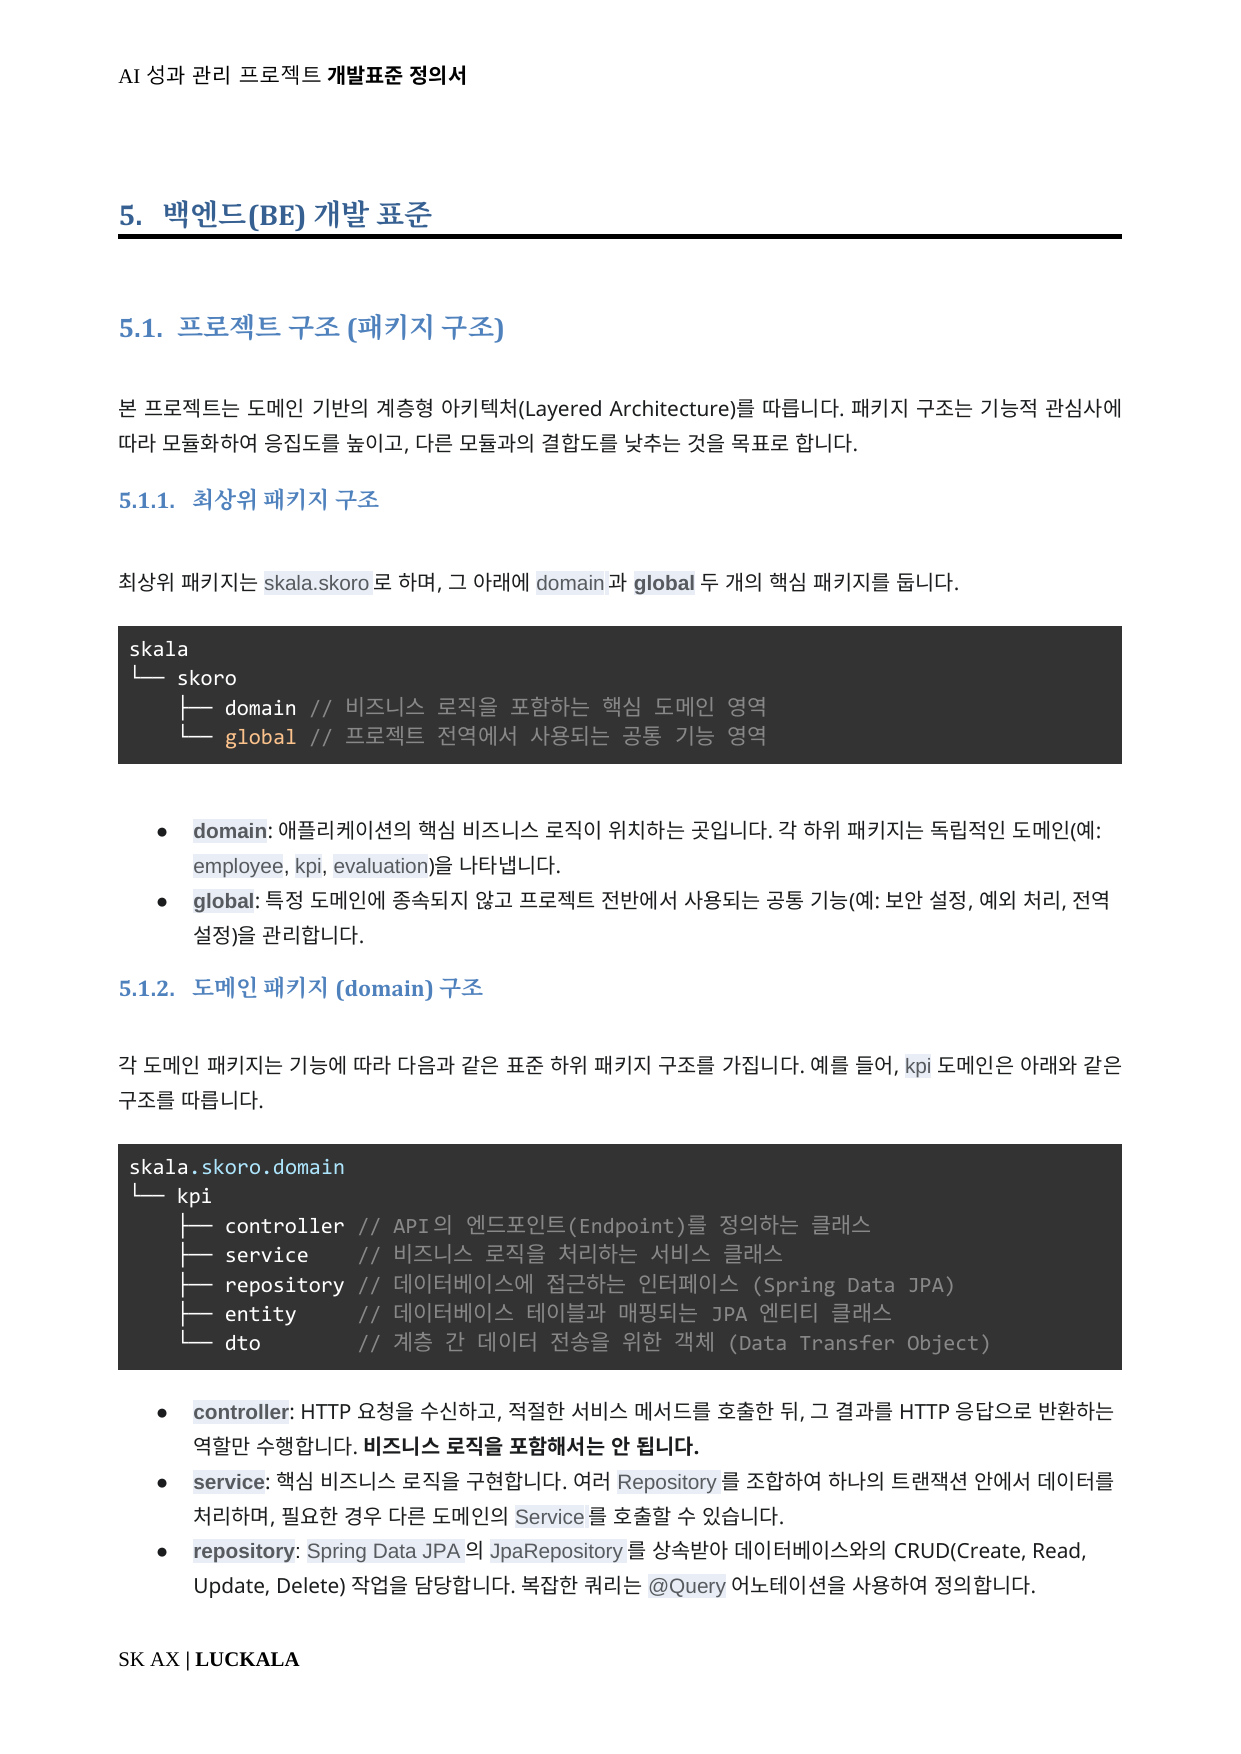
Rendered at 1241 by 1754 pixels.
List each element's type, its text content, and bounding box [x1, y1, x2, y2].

list repository: Spring Data JPA의 JpaRepository를 상속받아 데이터베이스와의 CRUD(Create, Read, Update, Delete) 작업을 담당합니다. 복잡한 쿼리는 @Query 어노테이션을 사용하여 정의합니다. [156, 1535, 1122, 1600]
table_header skala.skoro.domain └── kpi ├── controller // API의 엔드포인트(Endpoint)를 정의하는 클래스 ├── service // 비즈니스 로직을 처리하는 서비스 클래스 ├── repository // 데이터베이스에 접근하는 인터페이스 (Spring Data JPA) ├── entity // 데이터베이스 테이블과 매핑되는 JPA 엔티티 클래스 └── dto // 계층 간 데이터 전송을 위한 객체 (Data Transfer Object) [118, 1144, 1122, 1370]
list domain: 애플리케이션의 핵심 비즈니스 로직이 위치하는 곳입니다. 각 하위 패키지는 독립적인 도메인(예: employee, kpi, evaluation)을 나타냅니다. [156, 814, 1122, 880]
subtitle 백엔드(BE) 개발 표준 [118, 198, 1122, 234]
text 각 도메인 패키지는 기능에 따라 다음과 같은 표준 하위 패키지 구조를 가집니다. 예를 들어, kpi 도메인은 아래와 같은 구조를 따릅니다. [118, 1049, 1122, 1115]
list controller: HTTP 요청을 수신하고, 적절한 서비스 메서드를 호출한 뒤, 그 결과를 HTTP 응답으로 반환하는 역할만 수행합니다. 비즈니스 로직을 포함해서는 안 됩니다. [156, 1396, 1122, 1461]
list service: 핵심 비즈니스 로직을 구현합니다. 여러 Repository를 조합하여 하나의 트랜잭션 안에서 데이터를 처리하며, 필요한 경우 다른 도메인의 Service를 호출할 수 있습니다. [156, 1465, 1122, 1530]
list global: 특정 도메인에 종속되지 않고 프로젝트 전반에서 사용되는 공통 기능(예: 보안 설정, 예외 처리, 전역 설정)을 관리합니다. [156, 884, 1122, 949]
subtitle 프로젝트 구조 (패키지 구조) [118, 312, 1122, 344]
text 최상위 패키지는 skala.skoro로 하며, 그 아래에 domain과 global 두 개의 핵심 패키지를 둡니다. [118, 566, 1122, 597]
subtitle 최상위 패키지 구조 [118, 487, 1122, 514]
table_header skala └── skoro ├── domain // 비즈니스 로직을 포함하는 핵심 도메인 영역 └── global // 프로젝트 전역에서 사용되는 공통 기능 영역 [118, 626, 1122, 764]
text 본 프로젝트는 도메인 기반의 계층형 아키텍처(Layered Architecture)를 따릅니다. 패키지 구조는 기능적 관심사에 따라 모듈화하여 응집도를 높이고, 다른 모듈과의 결합도를 낮추는 것을 목표로 합니다. [118, 392, 1122, 457]
subtitle 도메인 패키지 (domain) 구조 [118, 974, 1122, 1001]
